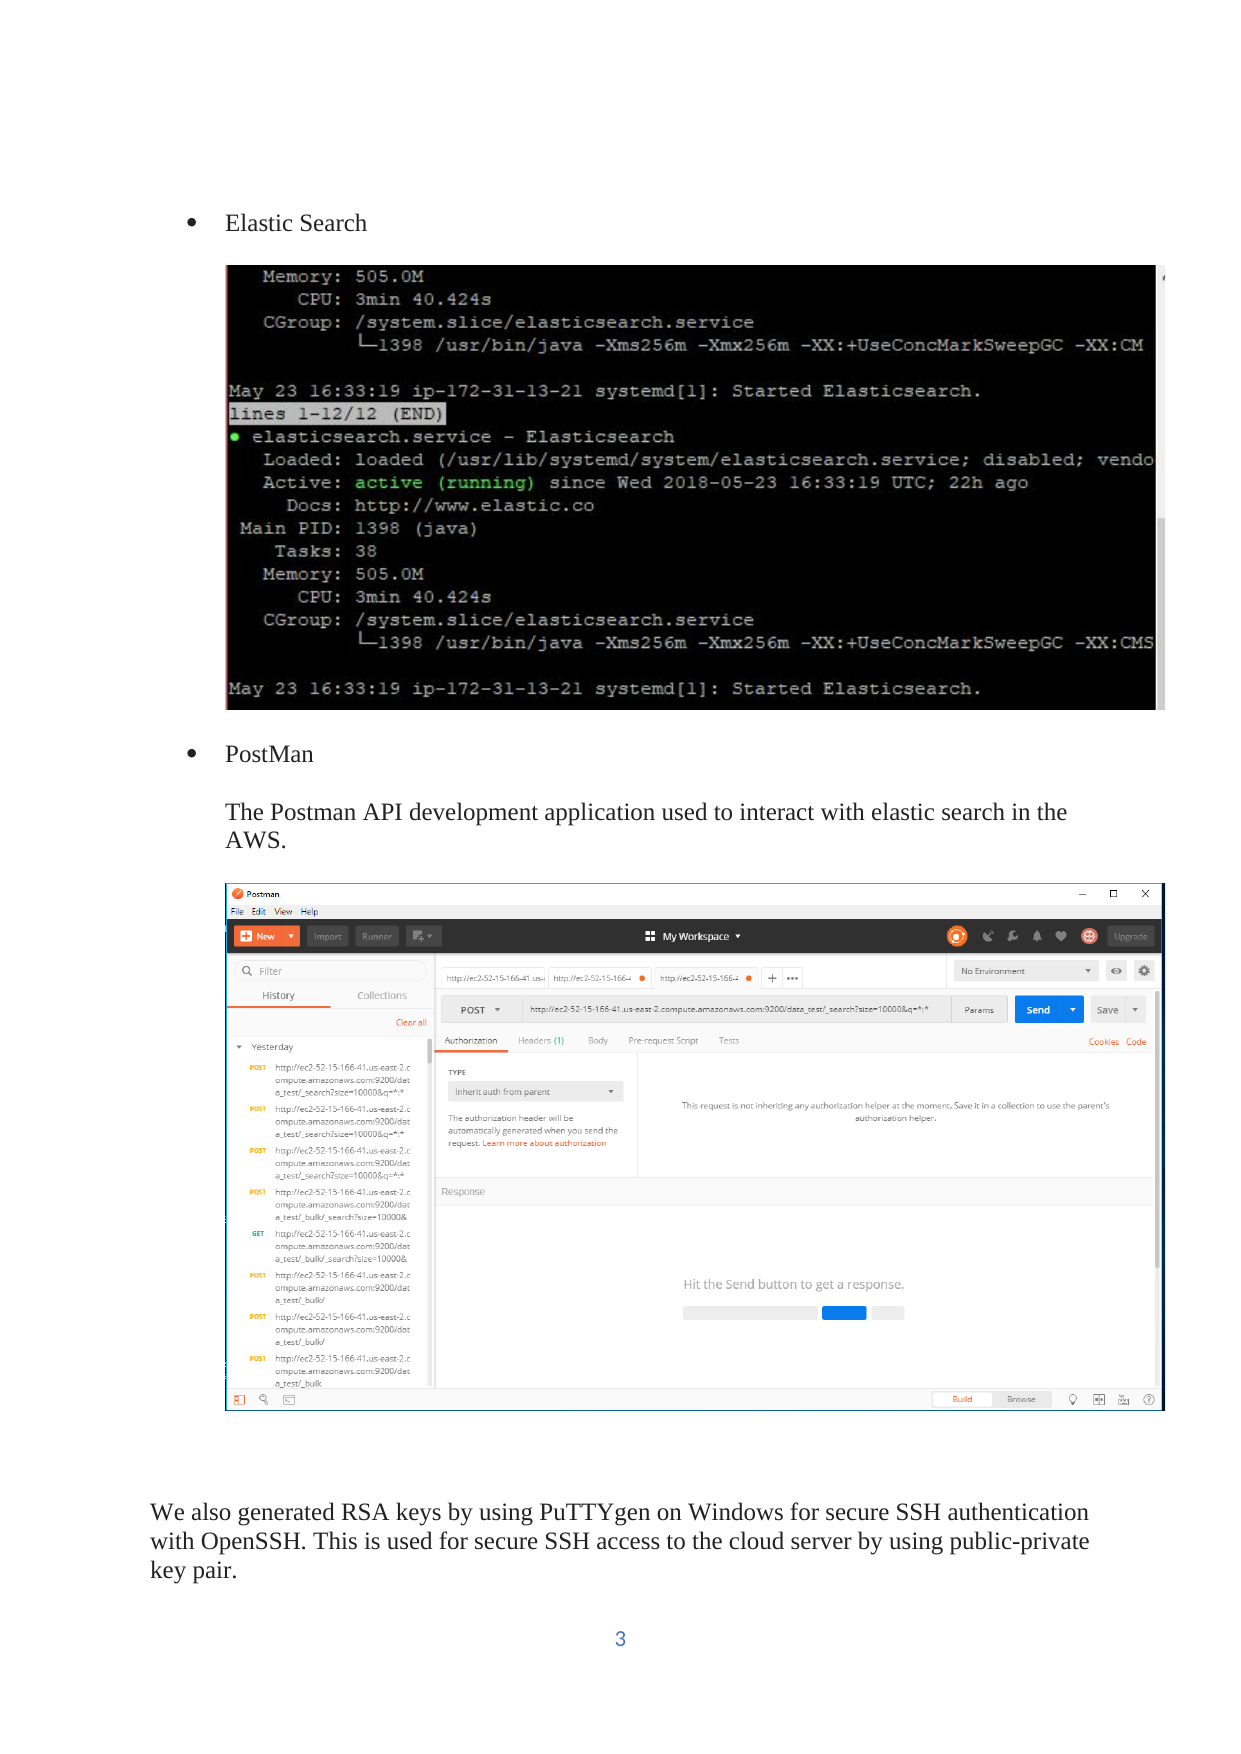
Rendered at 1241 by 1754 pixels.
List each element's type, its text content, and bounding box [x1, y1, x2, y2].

list The Postman API development application used to interact with elastic search in the AWS. [225, 797, 1090, 854]
picture [225, 265, 1166, 710]
picture [225, 883, 1166, 1411]
list PostMan [187, 739, 1090, 767]
list We also generated RSA keys by using PuTTYgen on Windows for secure SSH authentication with OpenSSH. This is used for secure SSH access to the cloud server by using public-private key pair. [150, 1497, 1090, 1584]
list Elastic Search [187, 208, 1090, 237]
